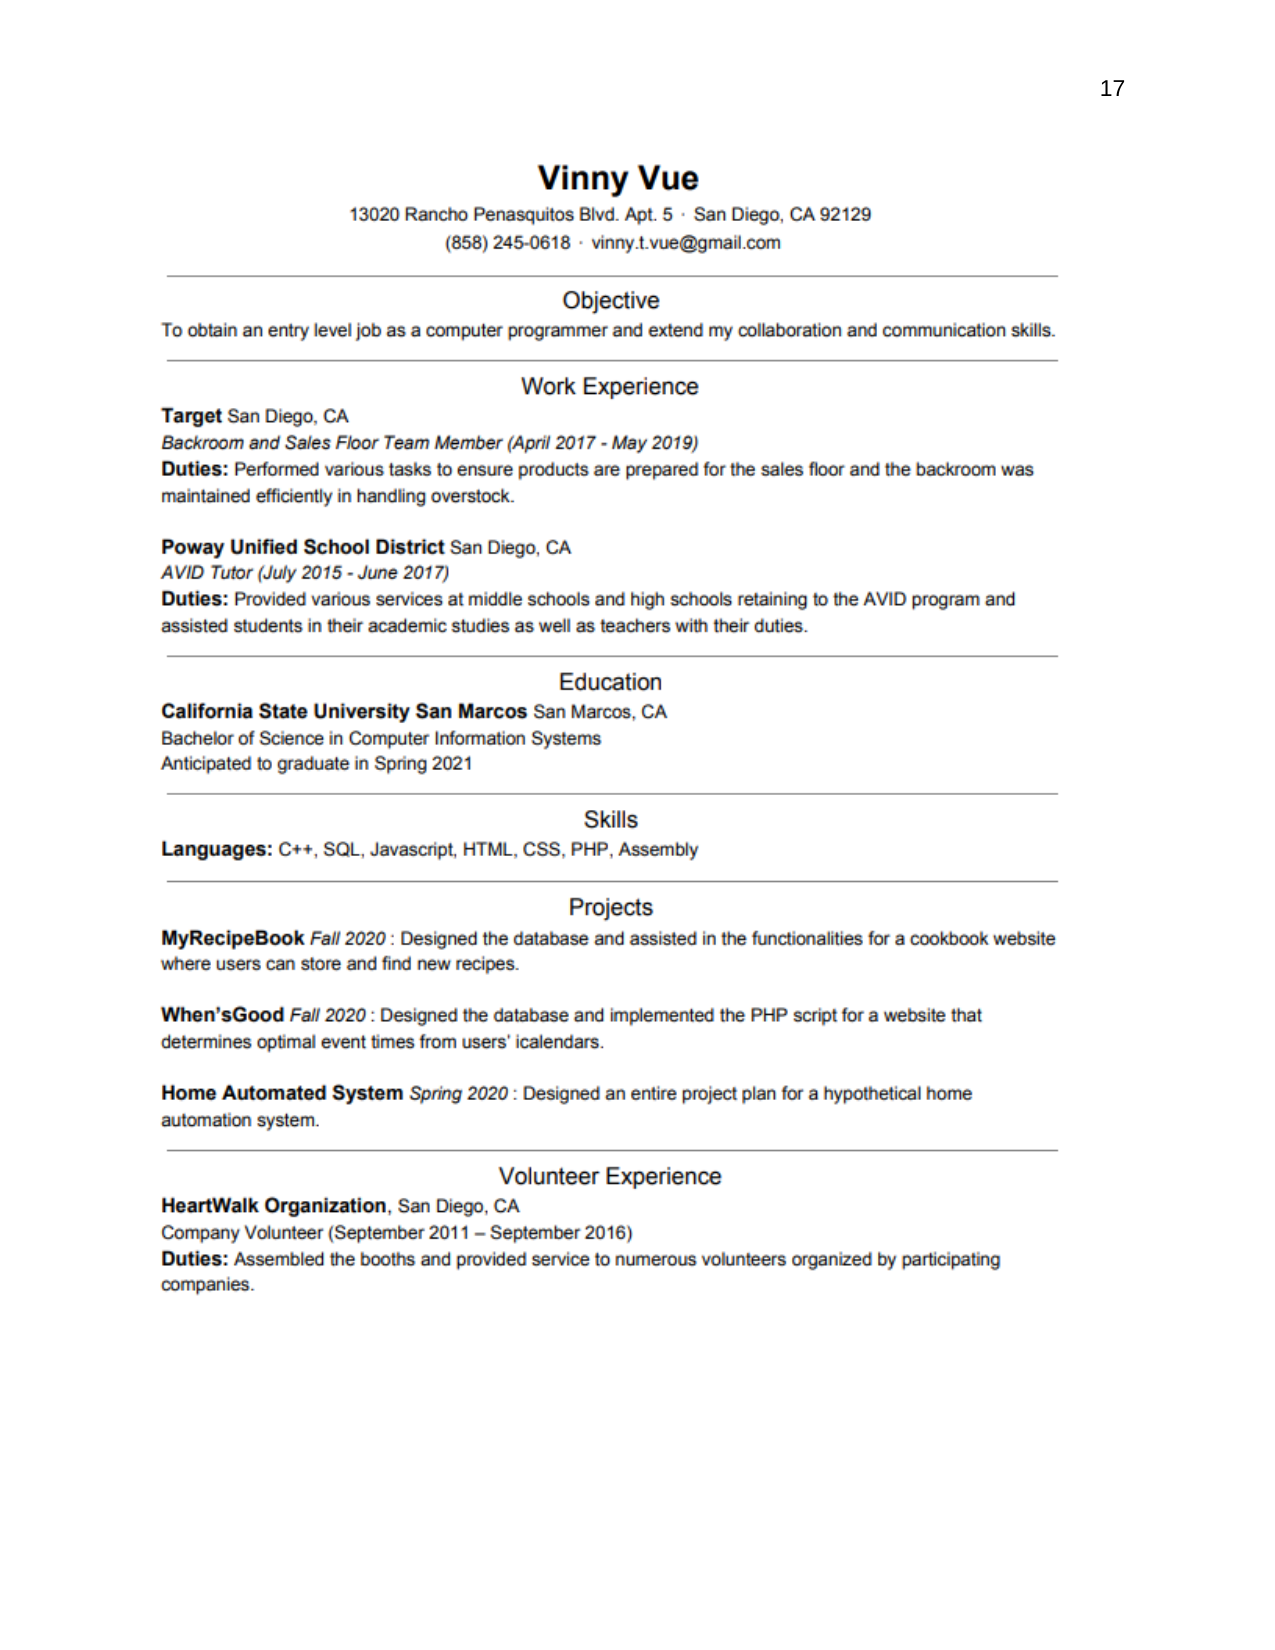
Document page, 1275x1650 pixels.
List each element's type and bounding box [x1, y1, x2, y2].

picture [150, 150, 1074, 1369]
